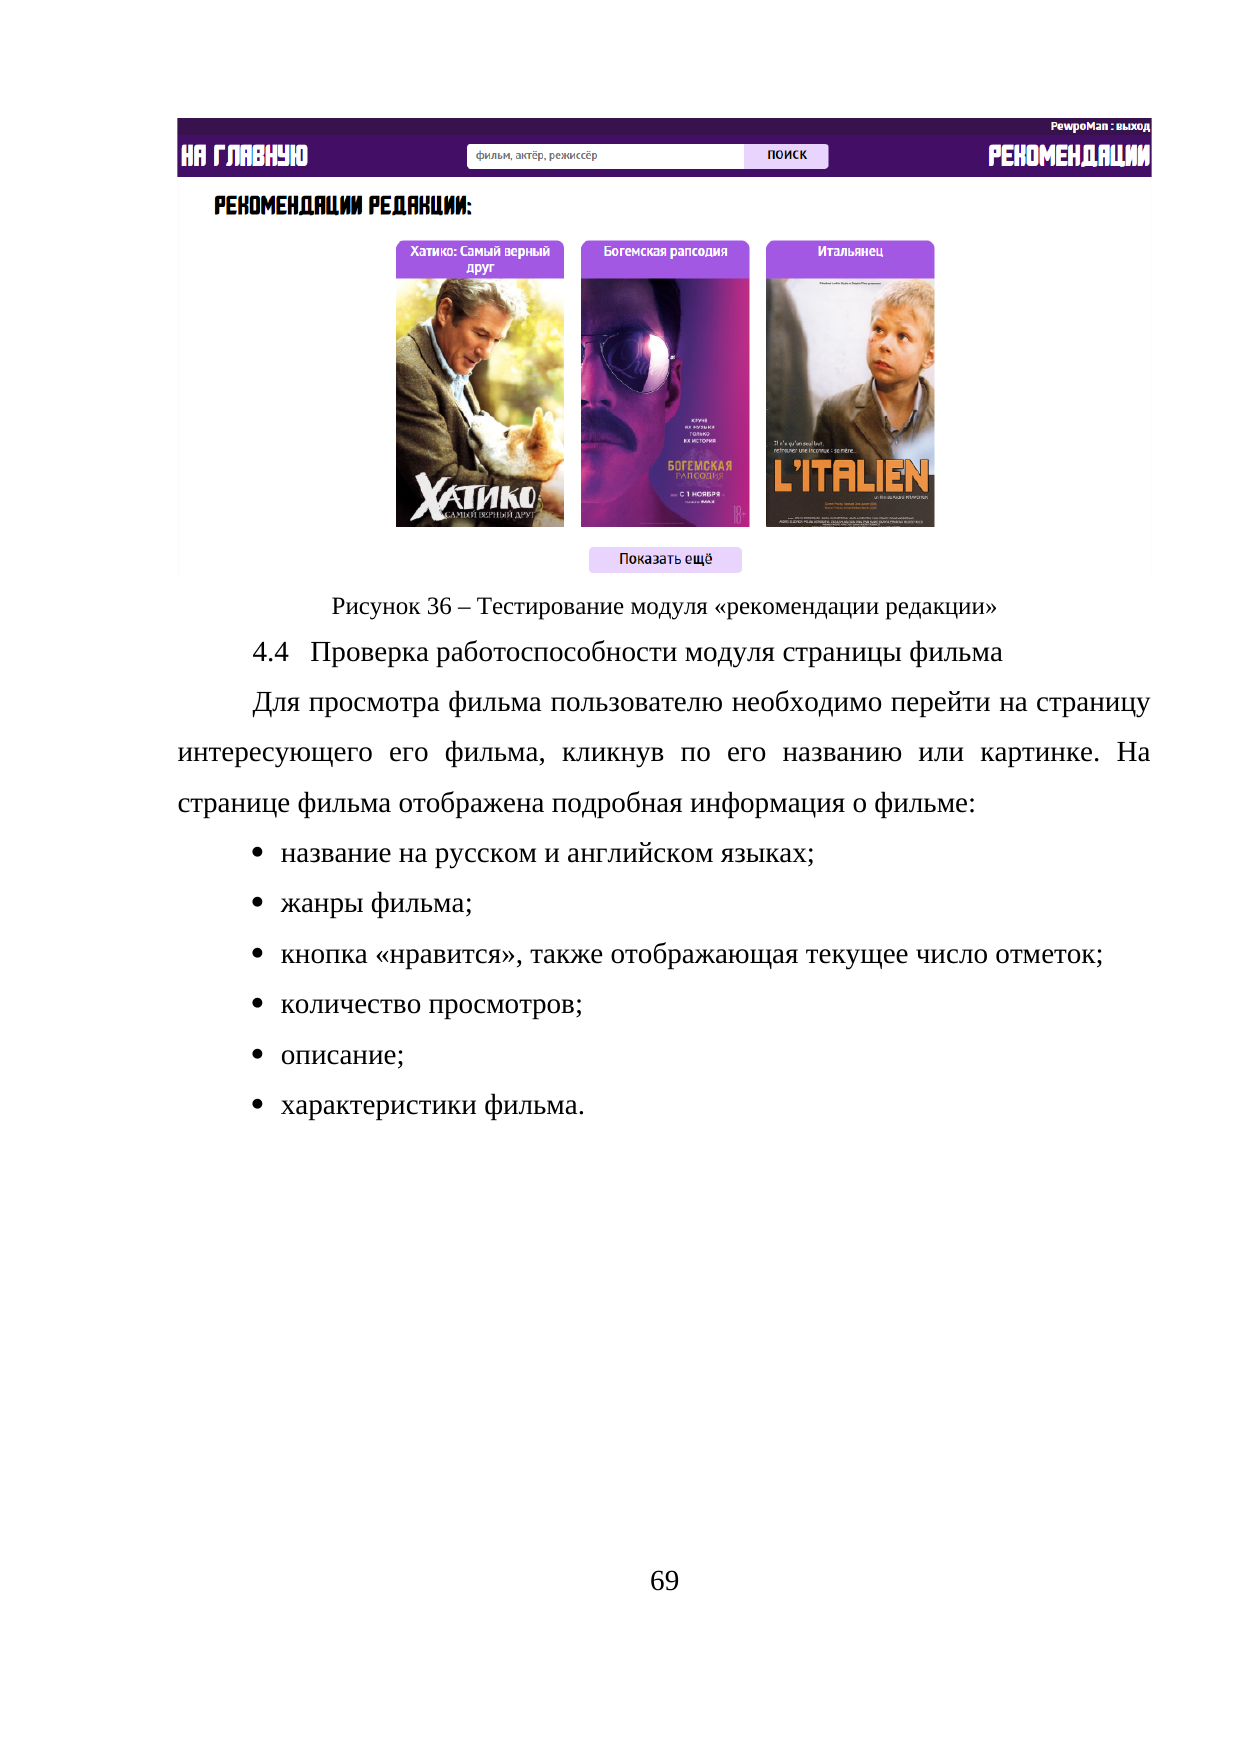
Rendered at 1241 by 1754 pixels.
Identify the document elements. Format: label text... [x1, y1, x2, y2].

text количество просмотров; [177, 986, 1152, 1020]
text жанры фильма; [177, 886, 1152, 919]
text кнопка «нравится», также отображающая текущее число отметок; [177, 936, 1152, 969]
picture [177, 118, 1152, 577]
text характеристики фильма. [177, 1087, 1152, 1121]
text Для просмотра фильма пользователю необходимо перейти на страницу интересующего его фильма, кликнув по его названию или картинке. На странице фильма отображена подробная информация о фильме: [177, 684, 1152, 818]
text описание; [177, 1037, 1152, 1070]
text Рисунок 36 – Тестирование модуля «рекомендации редакции» [177, 591, 1152, 619]
subtitle Проверка работоспособности модуля страницы фильма [177, 634, 1152, 667]
text название на русском и английском языках; [177, 835, 1152, 869]
